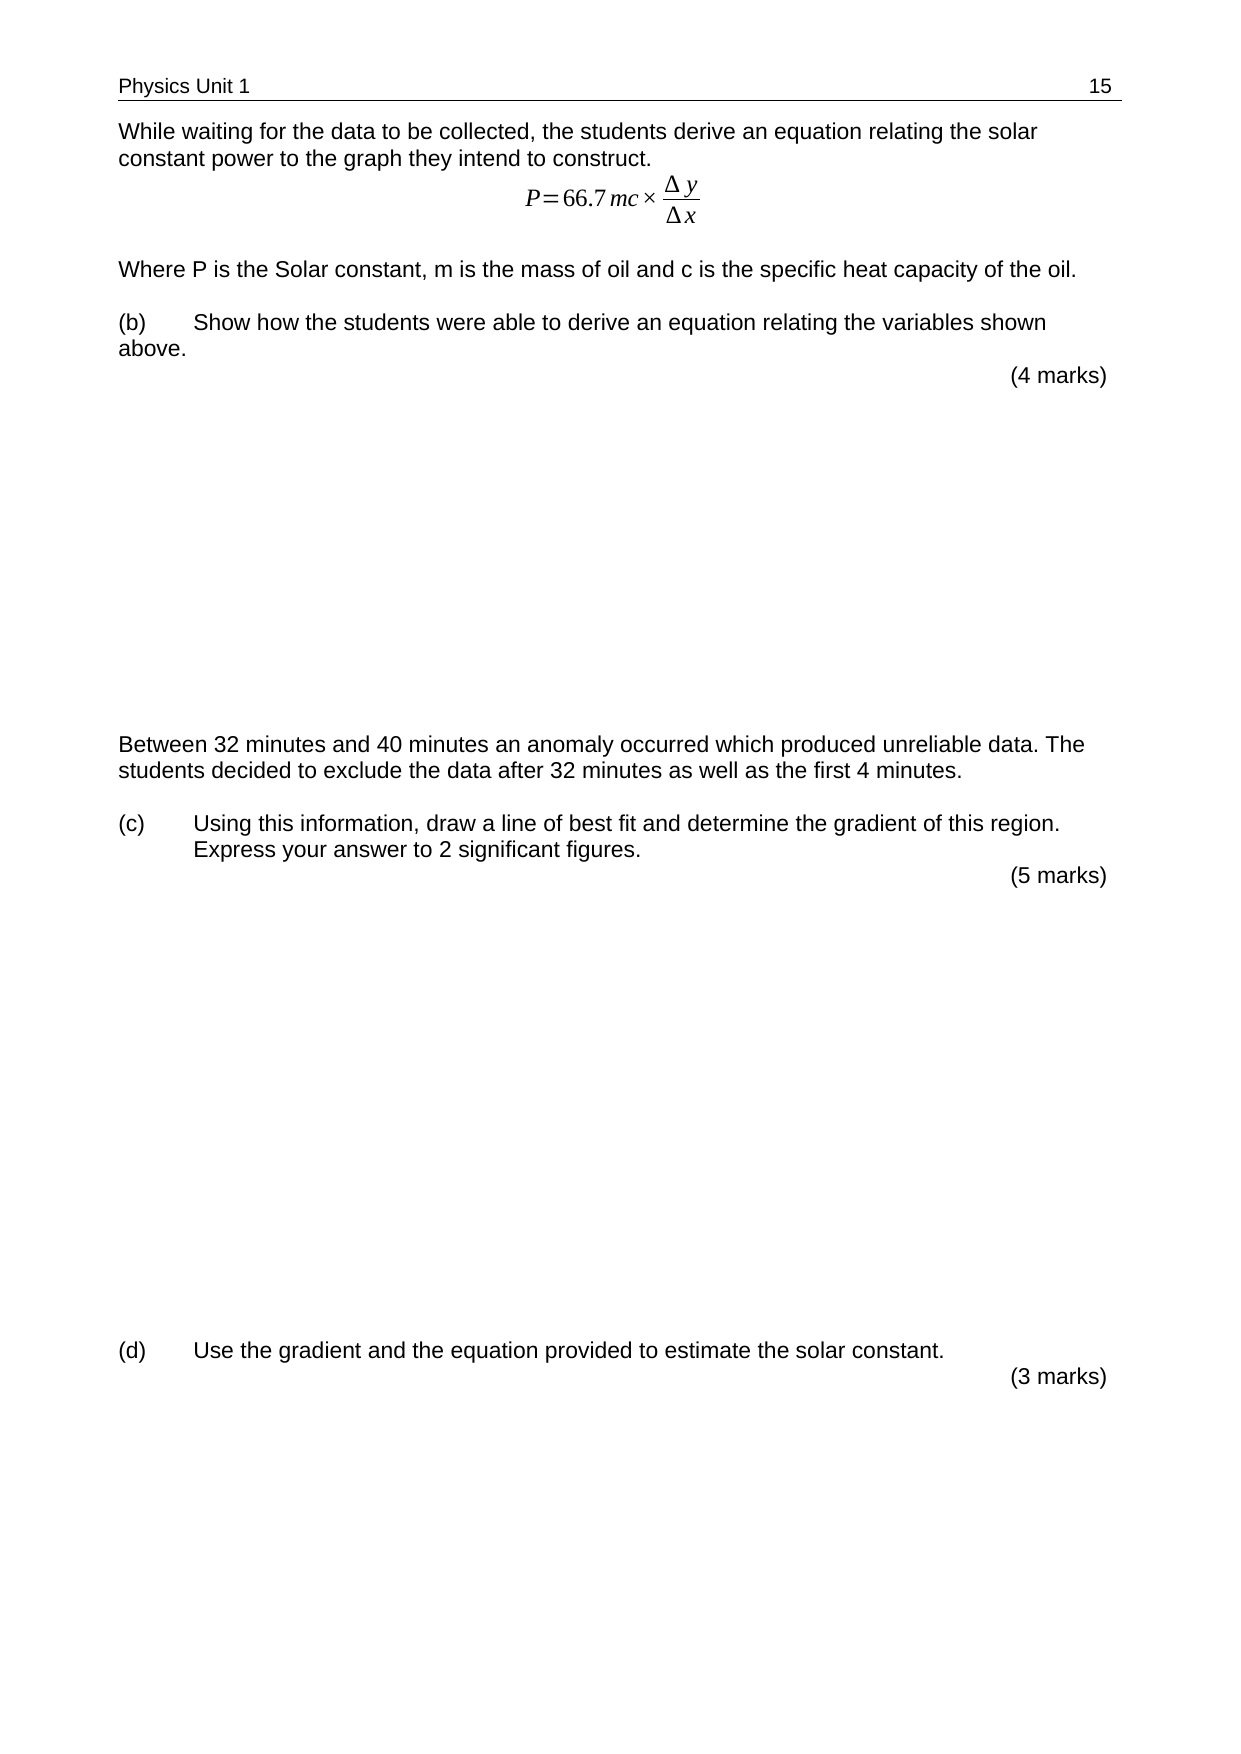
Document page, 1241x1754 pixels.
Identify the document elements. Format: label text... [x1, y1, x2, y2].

text (d) Use the gradient and the equation provided to estimate the solar constant. [118, 1337, 1107, 1363]
text (5 marks) [118, 862, 1107, 889]
text (3 marks) [118, 1363, 1107, 1389]
text Between 32 minutes and 40 minutes an anomaly occurred which produced unreliable data. The [118, 731, 1107, 757]
text (4 marks) [118, 362, 1107, 388]
text (c) Using this information, draw a line of best fit and determine the gradient of this region. Express your answer to 2 significant figures. [118, 809, 1107, 862]
text students decided to exclude the data after 32 minutes as well as the first 4 minutes. [118, 757, 1107, 783]
text While waiting for the data to be collected, the students derive an equation relating the solar constant power to the graph they intend to construct. [118, 118, 1107, 171]
text (b) Show how the students were able to derive an equation relating the variables shown above. [118, 309, 1107, 362]
text Where P is the Solar constant, m is the mass of oil and c is the specific heat capacity of the oil. [118, 256, 1107, 282]
